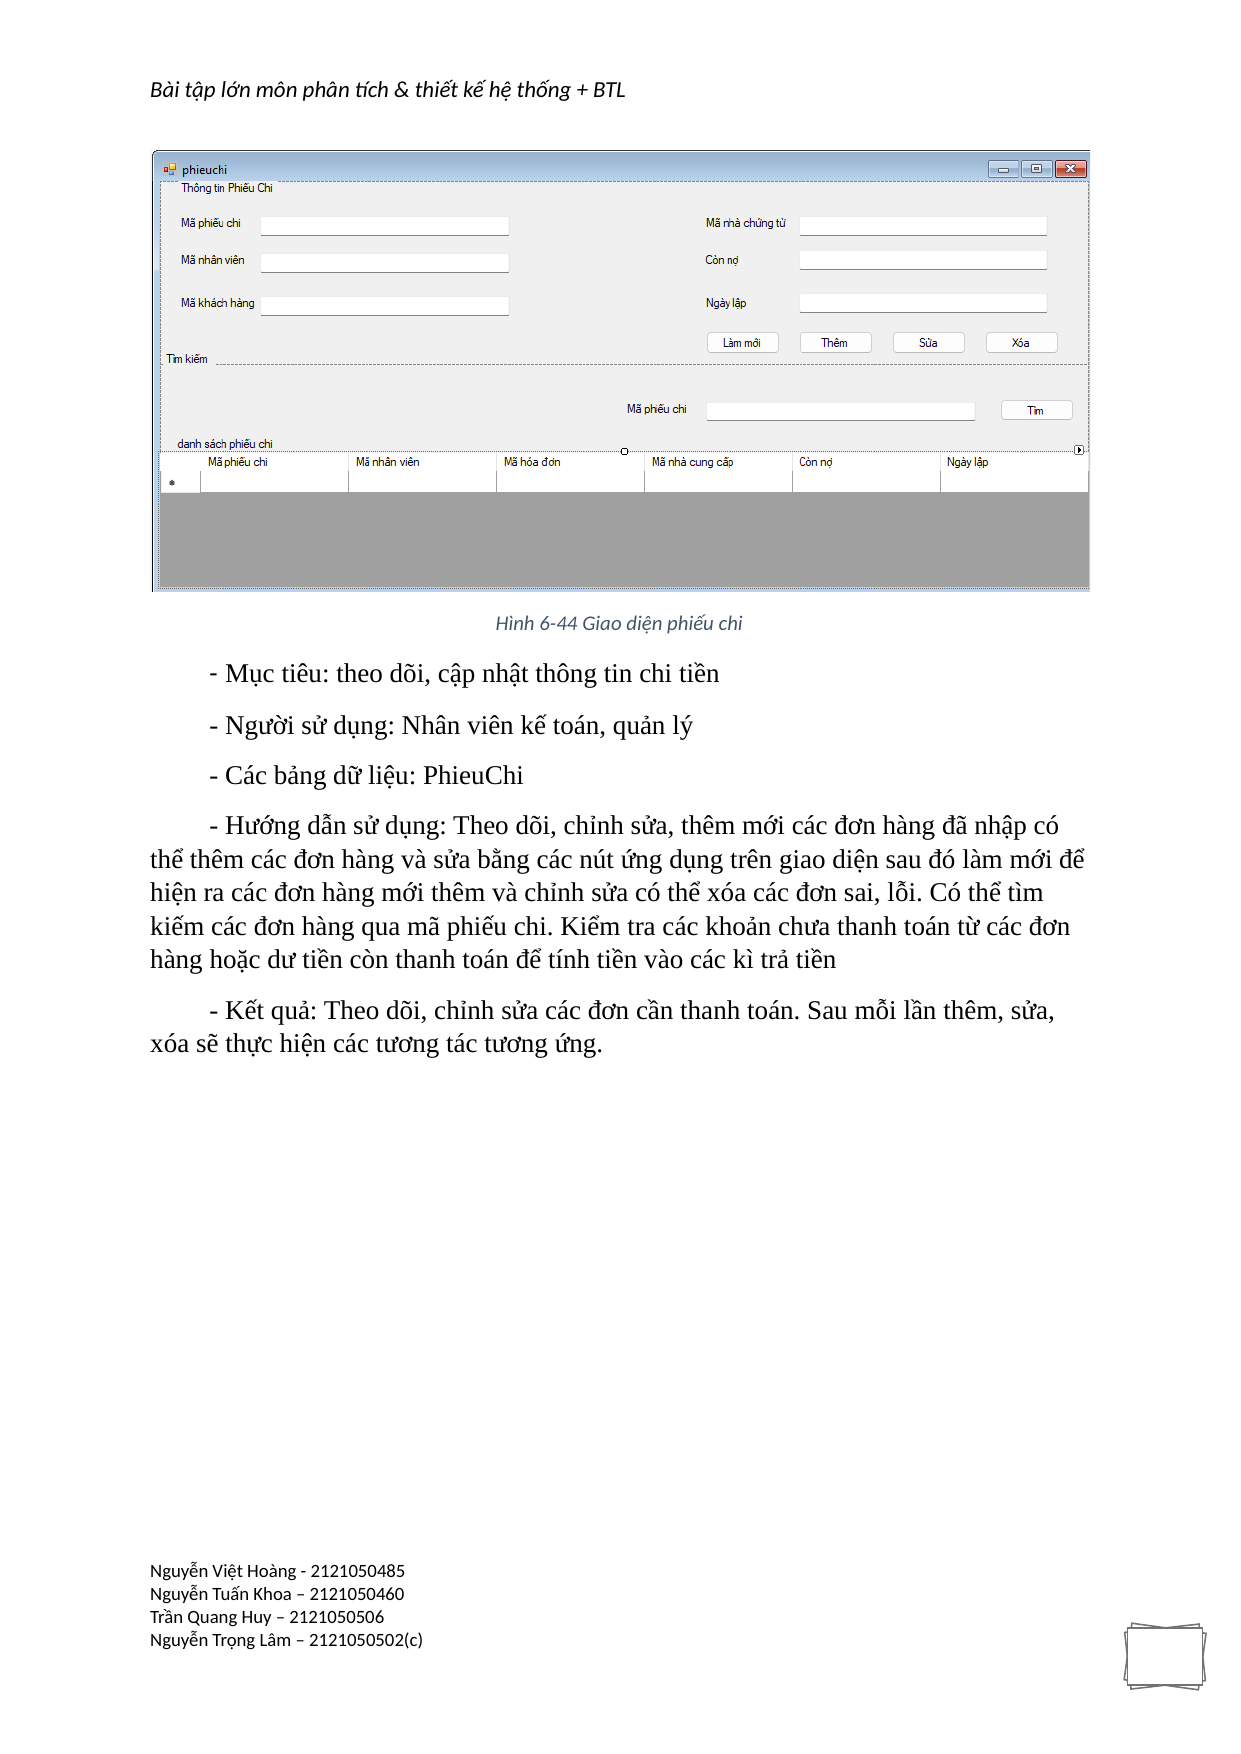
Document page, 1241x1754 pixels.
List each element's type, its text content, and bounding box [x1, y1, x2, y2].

text Hình 6-44 Giao diện phiếu chi [150, 610, 1090, 636]
text - Hướng dẫn sử dụng: Theo dõi, chỉnh sửa, thêm mới các đơn hàng đã nhập có thể thêm các đơn hàng và sửa bằng các nút ứng dụng trên giao diện sau đó làm mới để hiện ra các đơn hàng mới thêm và chỉnh sửa có thể xóa các đơn sai, lỗi. Có thể tìm kiếm các đơn hàng qua mã phiếu chi. Kiểm tra các khoản chưa thanh toán từ các đơn hàng hoặc dư tiền còn thanh toán để tính tiền vào các kì trả tiền [150, 809, 1090, 975]
list Mục tiêu: theo dõi, cập nhật thông tin chi tiền [150, 657, 1090, 690]
picture [150, 150, 1091, 592]
text - Các bảng dữ liệu: PhieuChi [150, 759, 1090, 790]
text - Người sử dụng: Nhân viên kế toán, quản lý [150, 709, 1090, 740]
text - Kết quả: Theo dõi, chỉnh sửa các đơn cần thanh toán. Sau mỗi lần thêm, sửa, xóa sẽ thực hiện các tương tác tương ứng. [150, 994, 1090, 1058]
